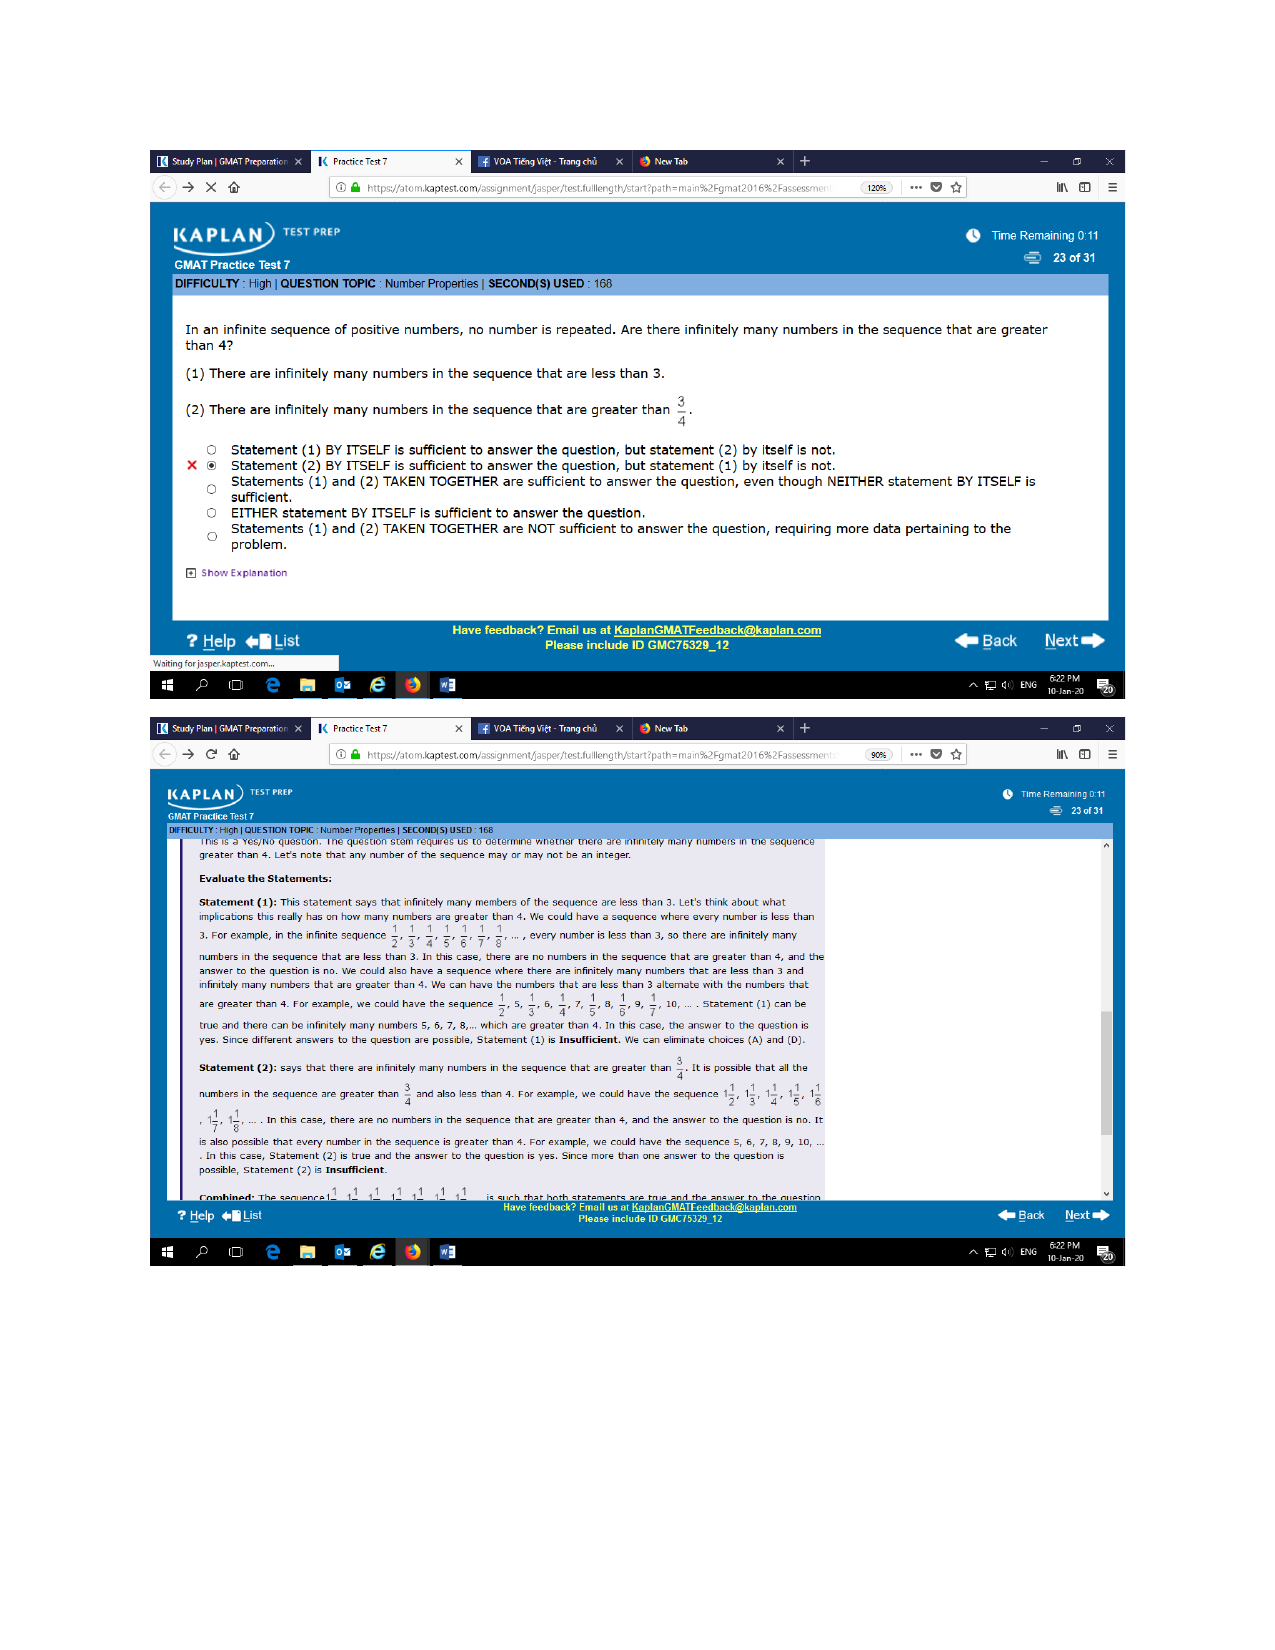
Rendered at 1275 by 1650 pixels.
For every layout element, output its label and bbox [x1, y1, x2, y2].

picture [150, 717, 1125, 1266]
picture [150, 150, 1125, 699]
